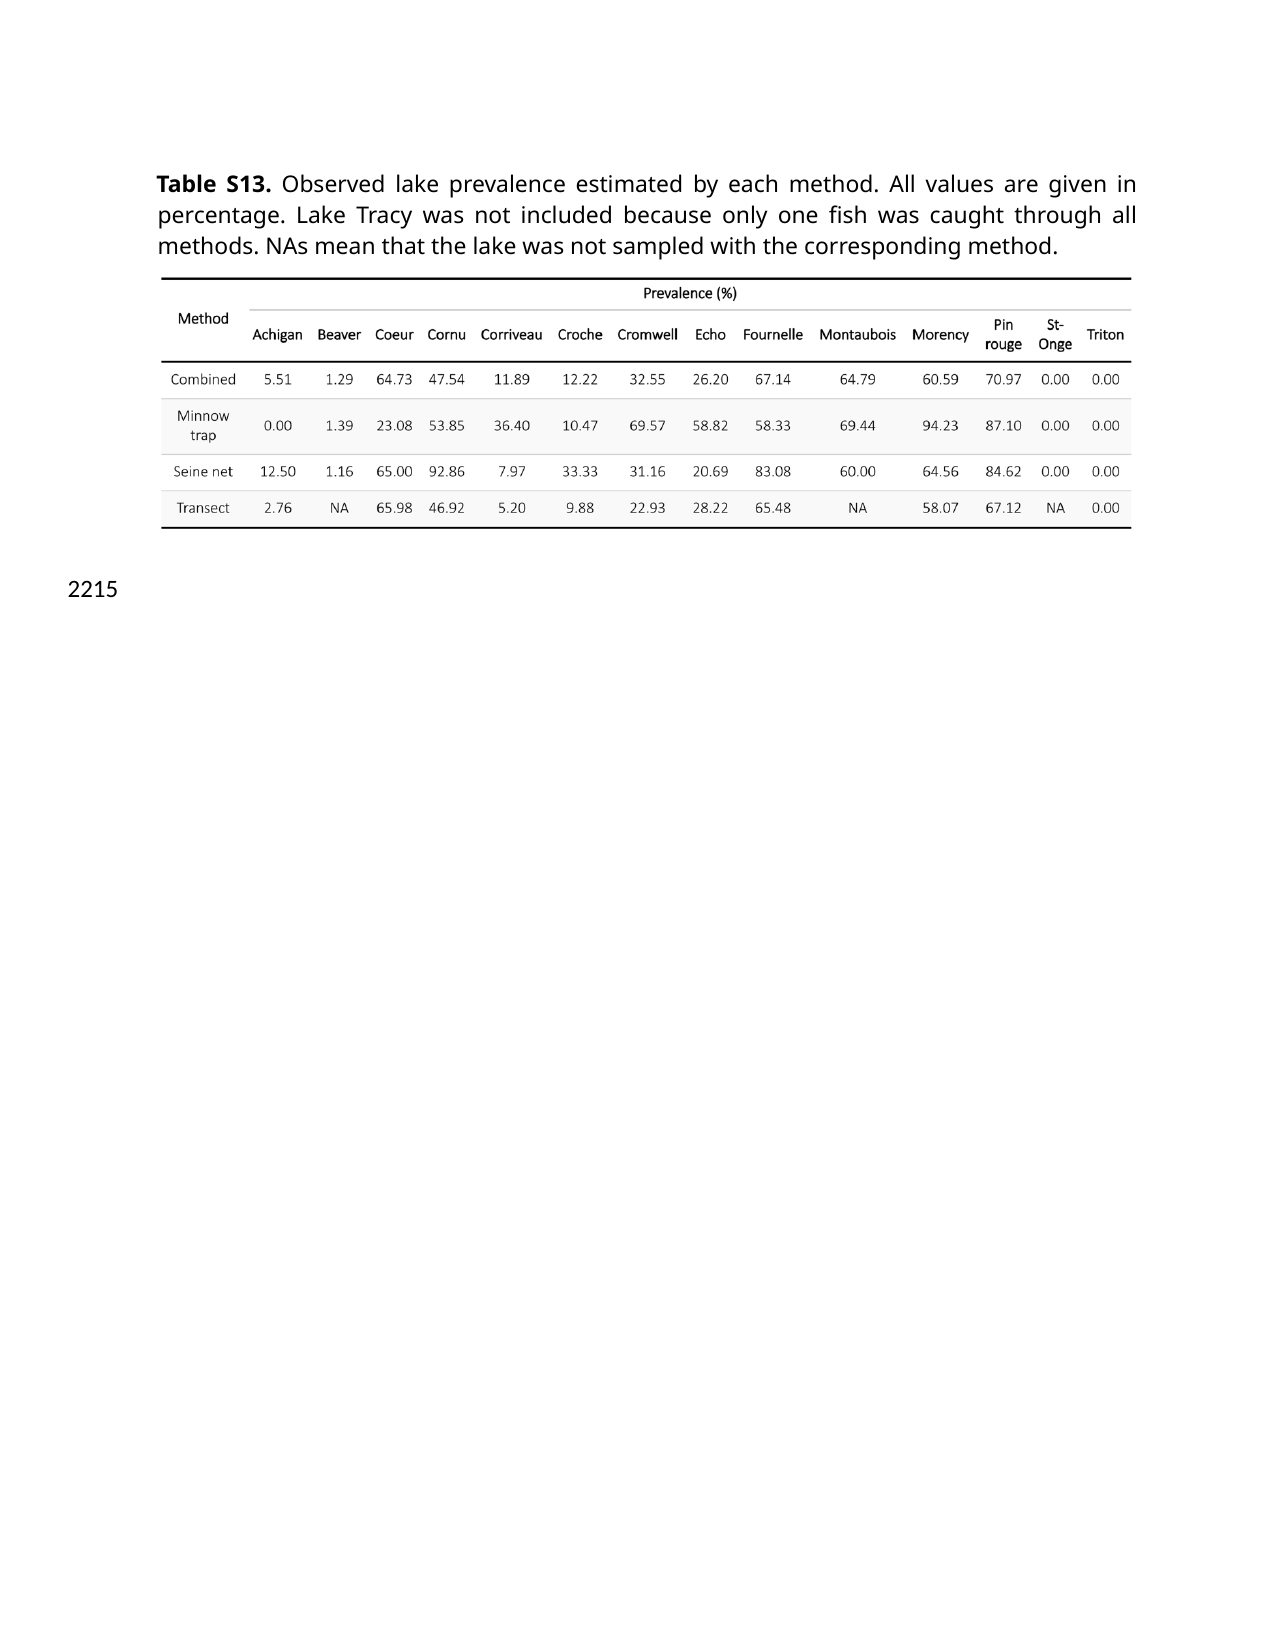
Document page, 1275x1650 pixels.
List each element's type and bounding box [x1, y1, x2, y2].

picture [156, 273, 1136, 532]
